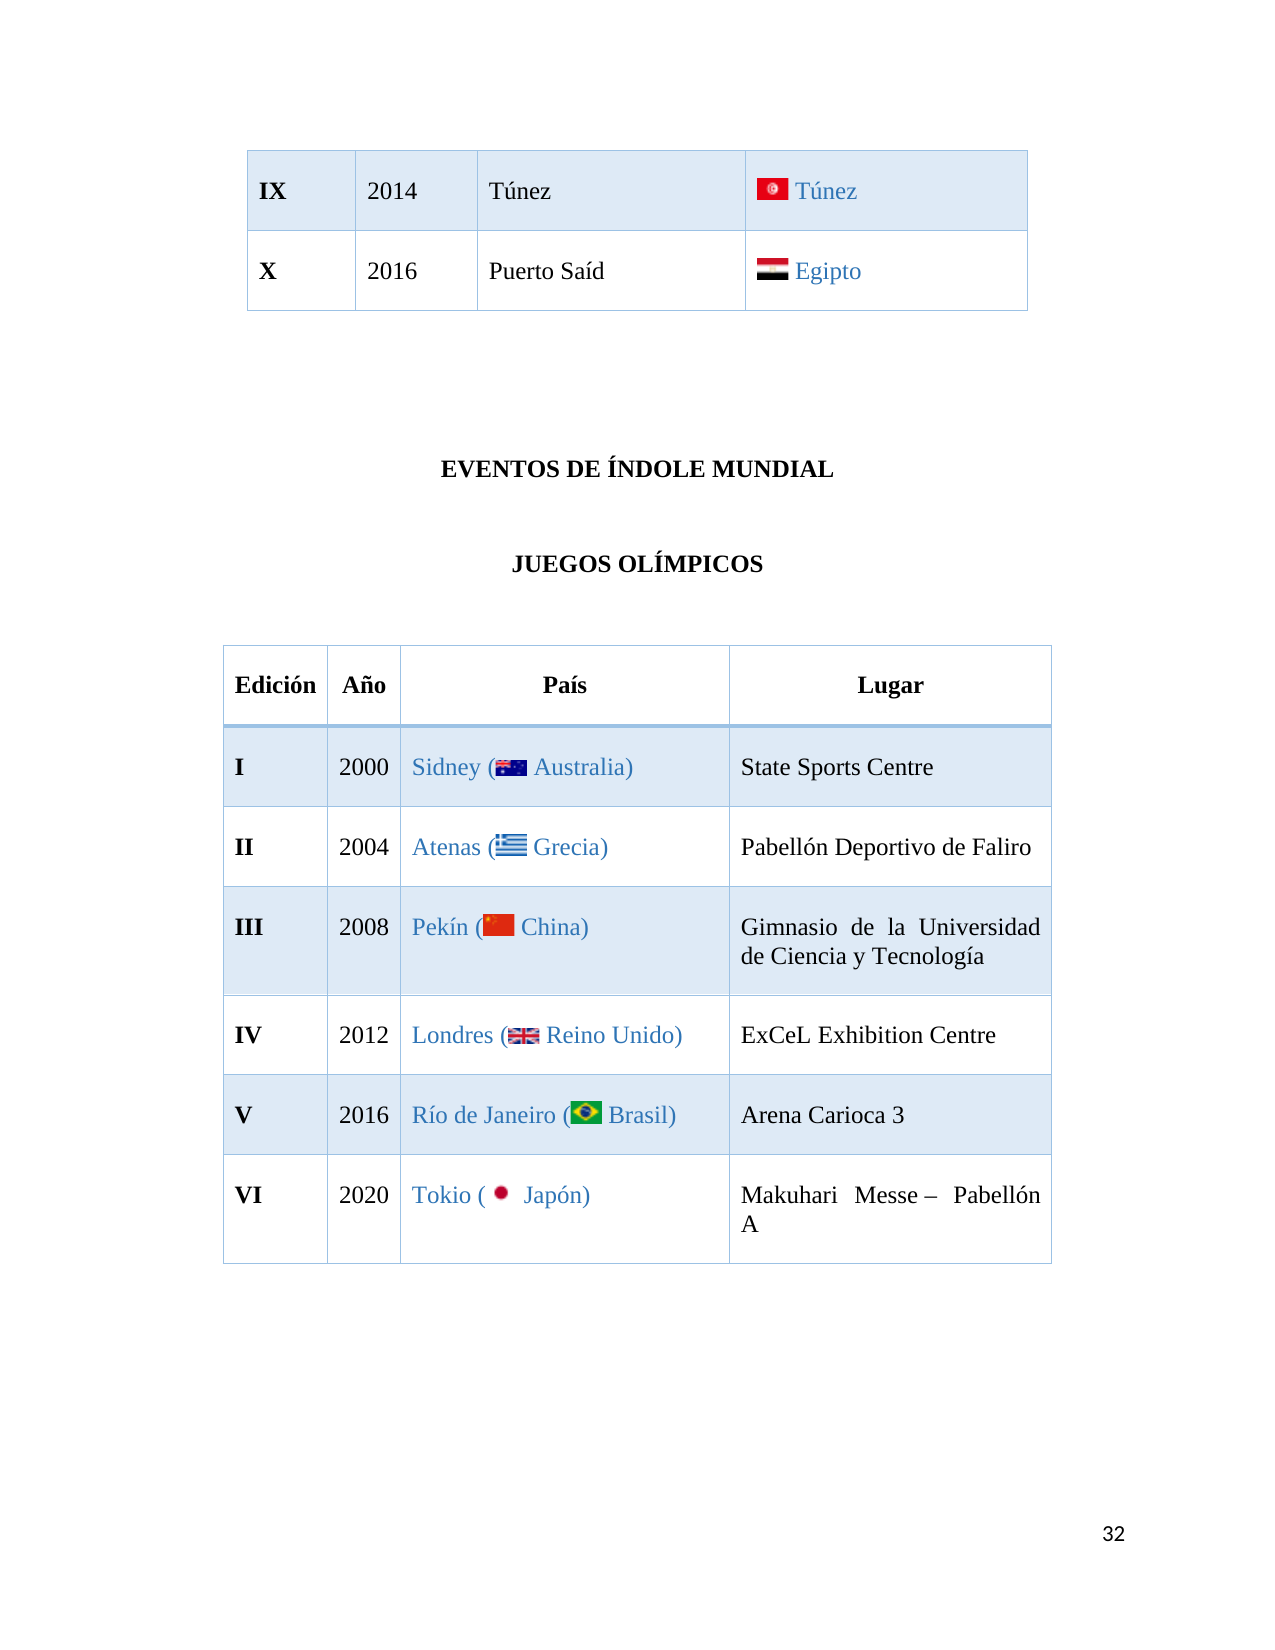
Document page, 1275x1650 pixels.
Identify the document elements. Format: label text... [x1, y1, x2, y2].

table_cell V [224, 1075, 327, 1154]
table_cell 2014 [356, 151, 477, 230]
picture [495, 834, 527, 856]
table_header Edición [224, 646, 327, 724]
table_cell Tokio ( Japón) [401, 1155, 729, 1263]
table_cell 2016 [328, 1075, 400, 1154]
table_cell Londres ( Reino Unido) [401, 996, 729, 1074]
table_cell Sidney ( Australia) [401, 728, 729, 806]
table_cell IX [248, 151, 355, 230]
table_cell Puerto Saíd [478, 231, 745, 309]
table_cell 2020 [328, 1155, 400, 1263]
table_cell State Sports Centre [730, 728, 1051, 806]
table_cell Makuhari Messe – Pabellón A [730, 1155, 1051, 1263]
table_cell Río de Janeiro ( Brasil) [401, 1075, 729, 1154]
text JUEGOS OLÍMPICOS [150, 549, 1125, 578]
table_cell Túnez [478, 151, 745, 230]
table_cell Egipto [746, 231, 1027, 309]
table_cell Arena Carioca 3 [730, 1075, 1051, 1154]
table_header Año [328, 646, 400, 724]
table_cell Gimnasio de la Universidad de Ciencia y Tecnología [730, 887, 1051, 994]
table_cell 2004 [328, 807, 400, 886]
table_cell Pekín ( China) [401, 887, 729, 994]
table_cell 2016 [356, 231, 477, 309]
picture [483, 914, 515, 936]
table_cell Pabellón Deportivo de Faliro [730, 807, 1051, 886]
picture [485, 1182, 518, 1204]
table_cell 2012 [328, 996, 400, 1074]
table_cell VI [224, 1155, 327, 1263]
table_cell I [224, 728, 327, 806]
table_header Lugar [730, 646, 1051, 724]
table_cell Atenas ( Grecia) [401, 807, 729, 886]
picture [757, 258, 789, 280]
table_cell X [248, 231, 355, 309]
table_header País [401, 646, 729, 724]
table_cell III [224, 887, 327, 994]
text EVENTOS DE ÍNDOLE MUNDIAL [150, 454, 1125, 482]
picture [495, 760, 527, 776]
table_cell Túnez [746, 151, 1027, 230]
table_cell II [224, 807, 327, 886]
picture [570, 1101, 602, 1124]
table_cell IV [224, 996, 327, 1074]
table_cell 2008 [328, 887, 400, 994]
picture [508, 1028, 540, 1044]
table_cell 2000 [328, 728, 400, 806]
table_cell ExCeL Exhibition Centre [730, 996, 1051, 1074]
picture [757, 178, 789, 200]
